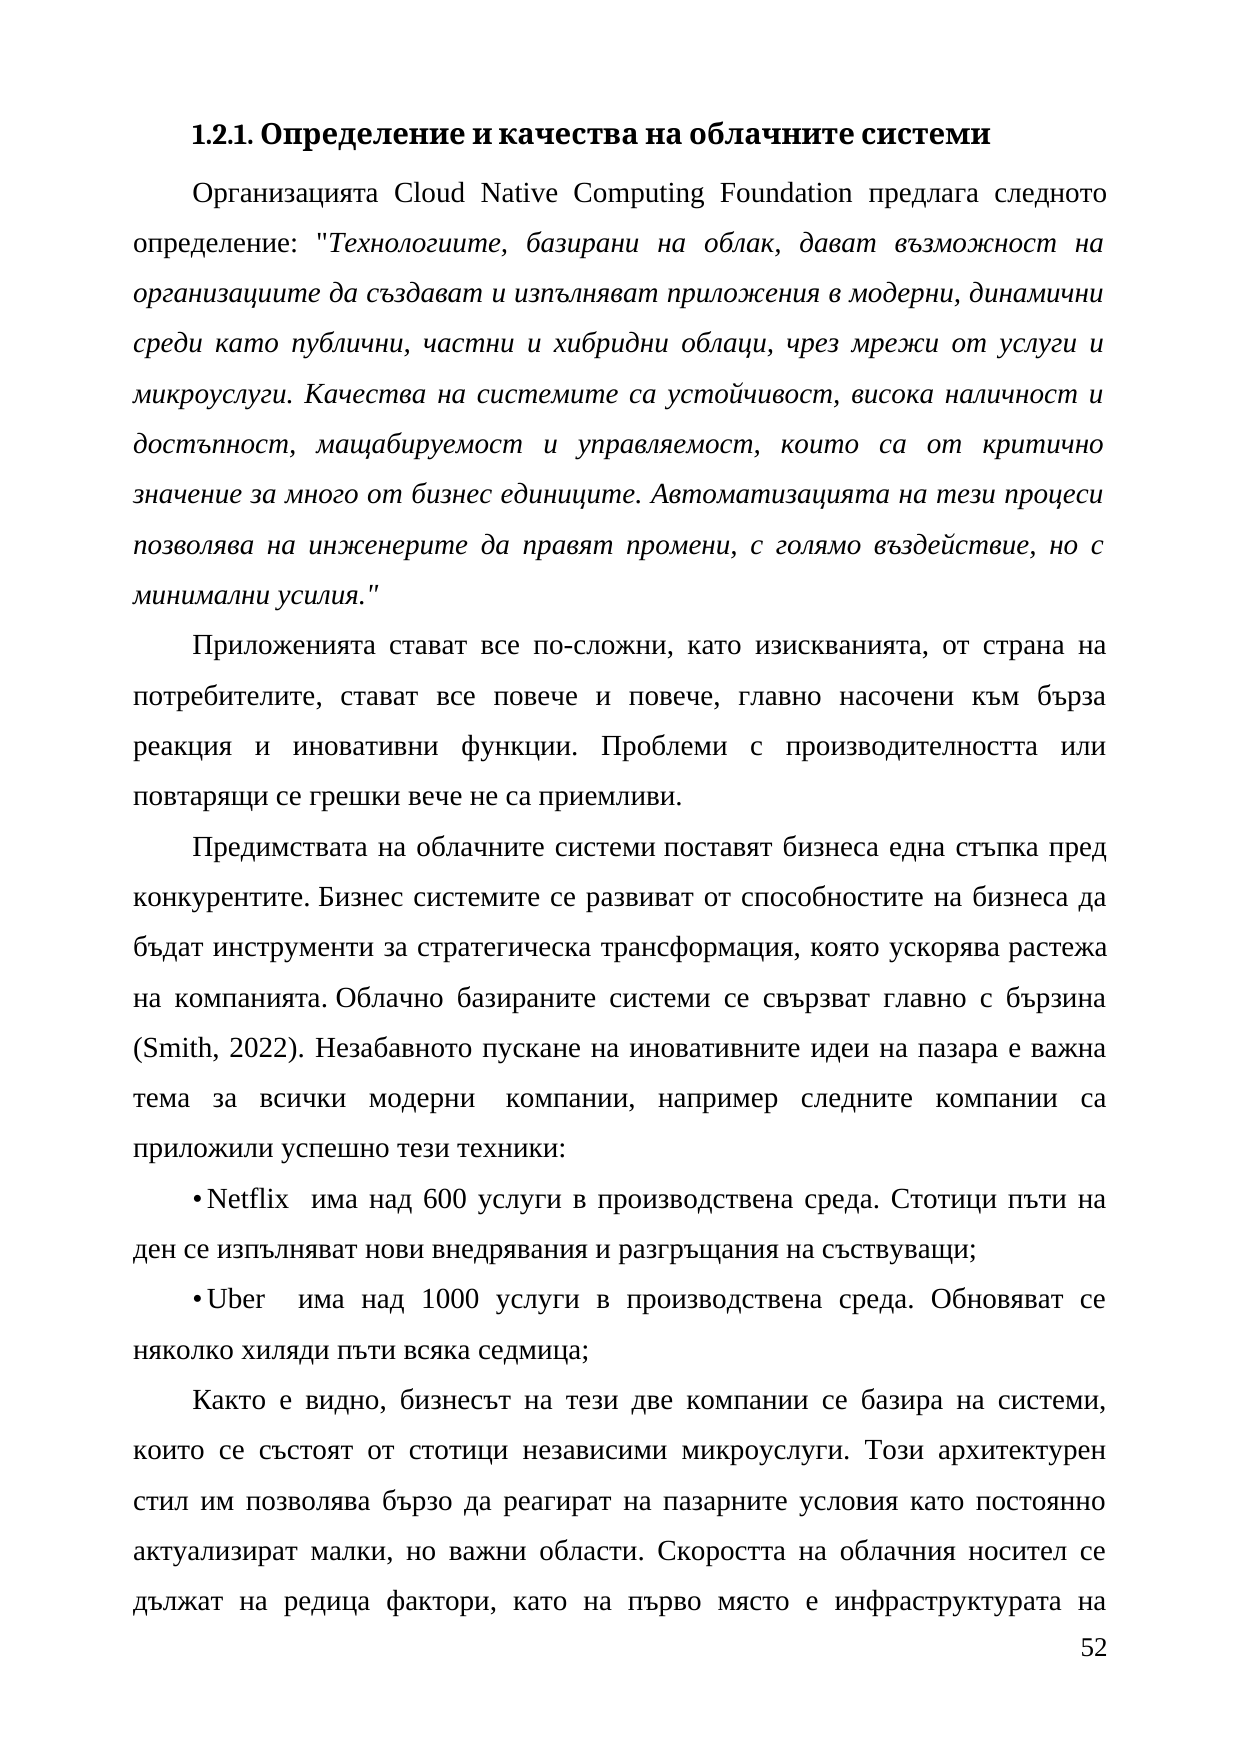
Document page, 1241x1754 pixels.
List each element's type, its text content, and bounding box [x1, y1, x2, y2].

text Приложенията стават все по-сложни, като изискванията, от страна на потребителите, стават все повече и повече, главно насочени към бърза реакция и иновативни функции. Проблеми с производителността или повтарящи се грешки вече не са приемливи. [133, 627, 1107, 812]
subtitle 1.2.1. Определение и качества на облачните системи [133, 118, 1107, 152]
text Предимствата на облачните системи поставят бизнеса една стъпка пред конкурентите. Бизнес системите се развиват от способностите на бизнеса да бъдат инструменти за стратегическа трансформация, която ускорява растежа на компанията. Облачно базираните системи се свързват главно с бързина (Smith, 2022). Незабавното пускане на иновативните идеи на пазара е важна тема за всички модерни компании, например следните компании са приложили успешно тези техники: [133, 829, 1107, 1164]
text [133, 1382, 1107, 1617]
text Организацията Cloud Native Computing Foundation предлага следното определение: "Технологиите, базирани на облак, дават възможност на организациите да създават и изпълняват приложения в модерни, динамични среди като публични, частни и хибридни облаци, чрез мрежи от услуги и микроуслуги. Качества на системите са устойчивост, висока наличност и достъпност, мащабируемост и управляемост, които са от критично значение за много от бизнес единиците. Автоматизацията на тези процеси позволява на инженерите да правят промени, с голямо въздействие, но с минимални усилия." [133, 175, 1107, 611]
text • Uber има над 1000 услуги в производствена среда. Обновяват се няколко хиляди пъти всяка седмица; [133, 1282, 1107, 1365]
text • Netflix има над 600 услуги в производствена среда. Стотици пъти на ден се изпълняват нови внедрявания и разгръщания на съствуващи; [133, 1181, 1107, 1265]
